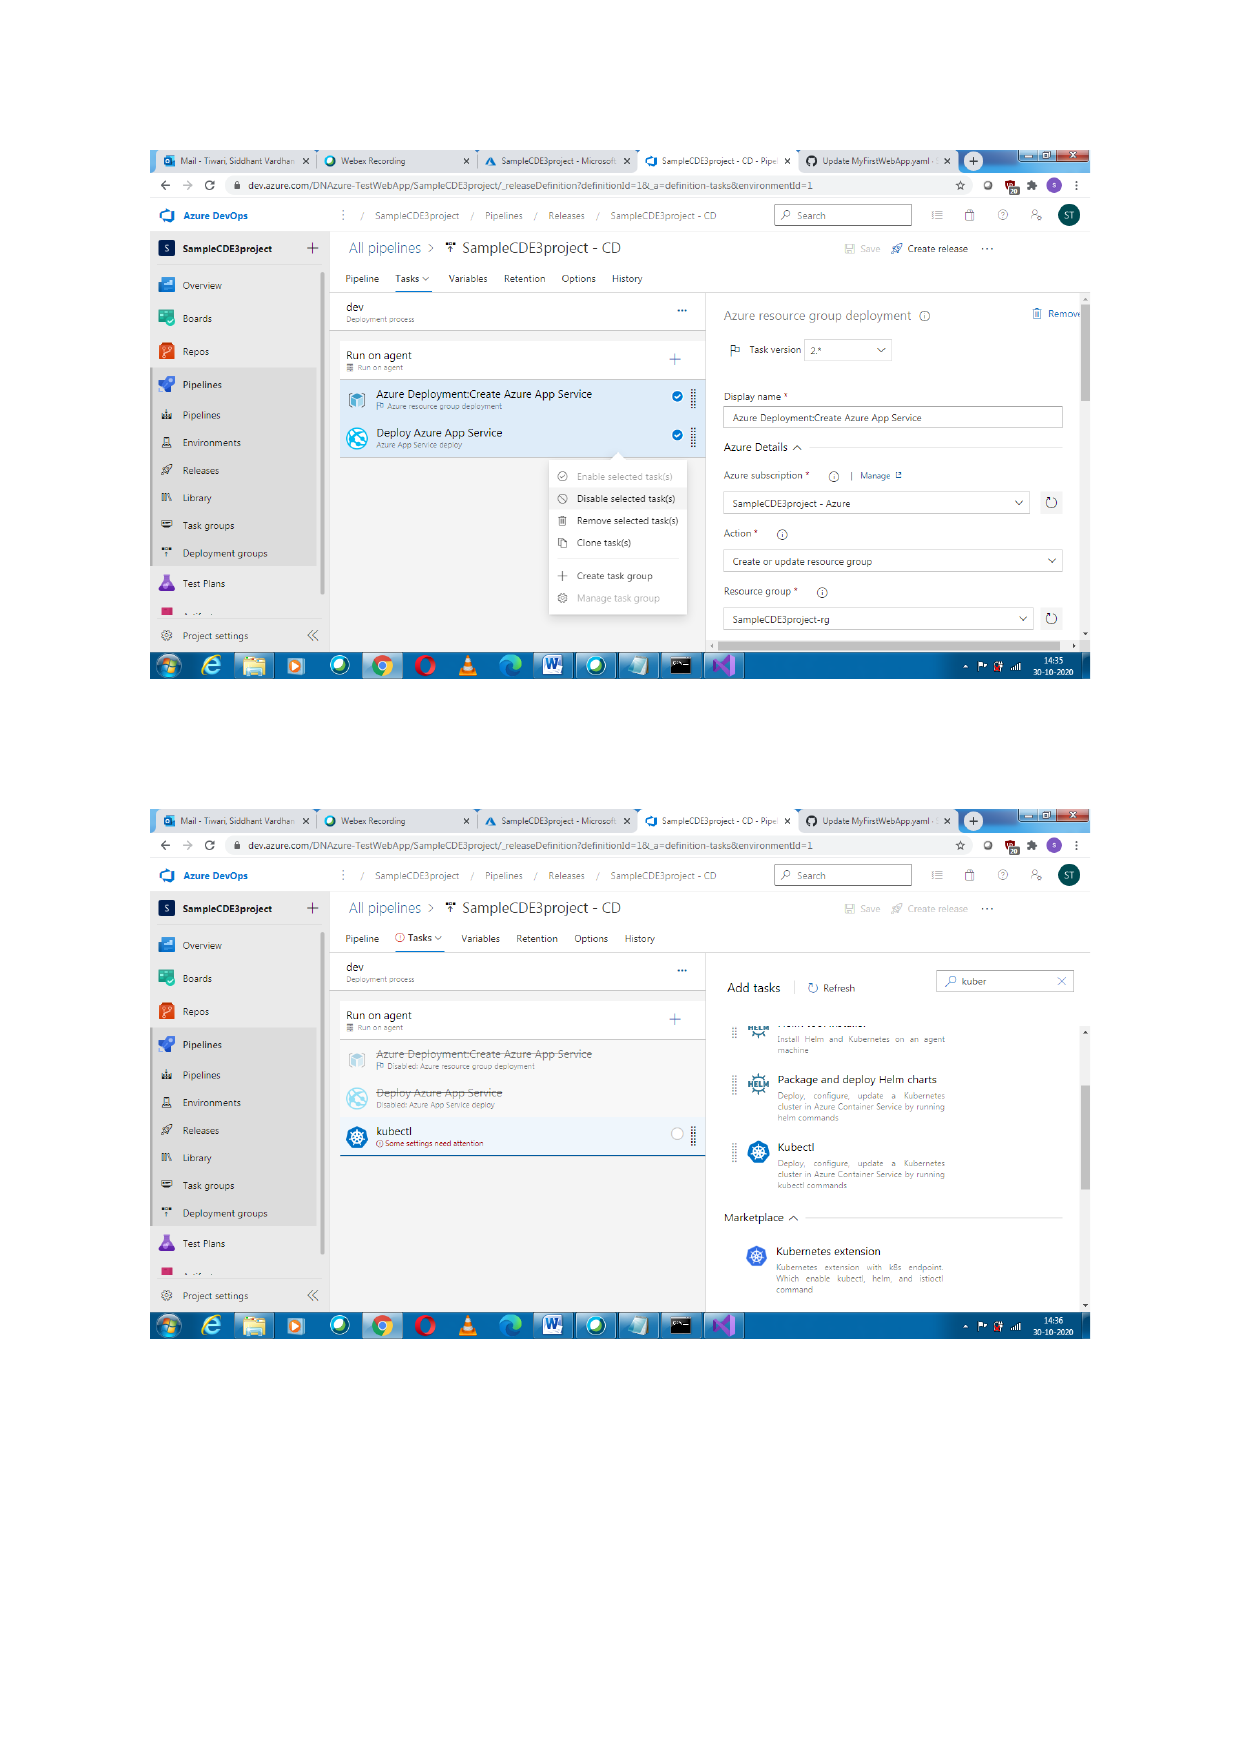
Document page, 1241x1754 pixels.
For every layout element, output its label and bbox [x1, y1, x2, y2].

picture [150, 809, 1091, 1339]
picture [150, 150, 1091, 679]
